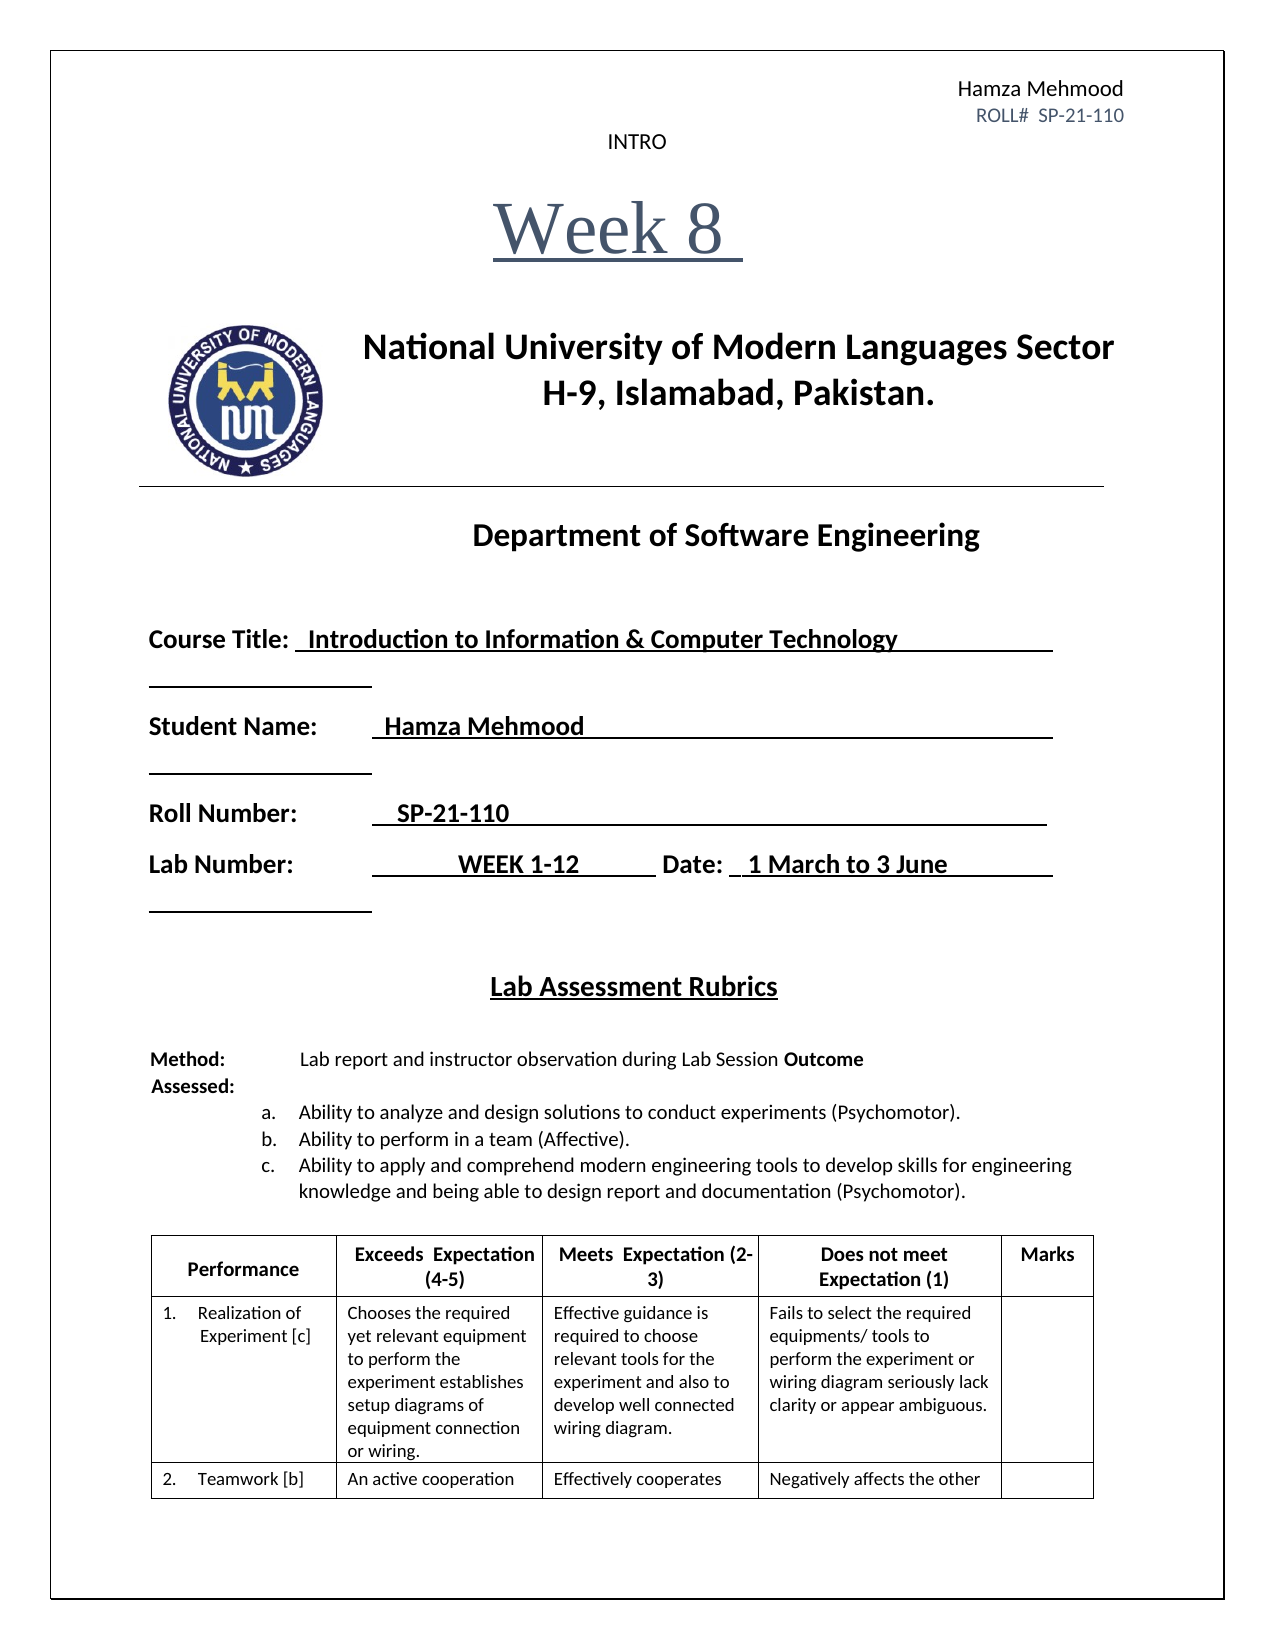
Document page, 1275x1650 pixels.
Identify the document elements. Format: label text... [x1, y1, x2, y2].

table_header Marks [1002, 1236, 1093, 1296]
text Course Title: Introduction to Information & Computer Technology [148, 622, 1124, 691]
list Ability to perform in a team (Affective). [261, 1126, 1124, 1151]
list Ability to analyze and design solutions to conduct experiments (Psychomotor). [261, 1099, 1124, 1125]
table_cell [543, 1463, 758, 1498]
text Roll Number: SP-21-110 [148, 796, 1124, 829]
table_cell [337, 1463, 542, 1498]
text National University of Modern Languages Sector H-9, Islamabad, Pakistan. [354, 323, 1124, 415]
text Department of Software Engineering [472, 514, 1124, 555]
text Lab Number: WEEK 1-12 Date: 1 March to 3 June [148, 847, 1124, 916]
table_cell 1. Realization of Experiment [c] [152, 1297, 336, 1462]
text Student Name: Hamza Mehmood [148, 709, 1124, 778]
table_header Meets Expectation (2-3) [543, 1236, 758, 1296]
table_cell Fails to select the required equipments/ tools to perform the experiment or wiring diagram seriously lack clarity or appear ambiguous. [759, 1297, 1001, 1462]
table_cell [1002, 1297, 1093, 1462]
table_header Does not meet Expectation (1) [759, 1236, 1001, 1296]
picture [168, 323, 323, 478]
text Lab Assessment Rubrics [150, 968, 1118, 1003]
table_cell 2. Teamwork [b] [152, 1463, 336, 1498]
table_header Exceeds Expectation (4-5) [337, 1236, 542, 1296]
subtitle Week 8 [150, 183, 1067, 269]
list Ability to apply and comprehend modern engineering tools to develop skills for engineering knowledge and being able to design report and documentation (Psychomotor). [261, 1152, 1124, 1204]
table_header Performance [152, 1236, 336, 1296]
table_cell Effective guidance is required to choose relevant tools for the experiment and also to develop well connected wiring diagram. [543, 1297, 758, 1462]
text Method: Lab report and instructor observation during Lab Session Outcome Assessed: [150, 1047, 888, 1098]
table_cell Chooses the required yet relevant equipment to perform the experiment establishes setup diagrams of equipment connection or wiring. [337, 1297, 542, 1462]
table_cell [1002, 1463, 1093, 1498]
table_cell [759, 1463, 1001, 1498]
